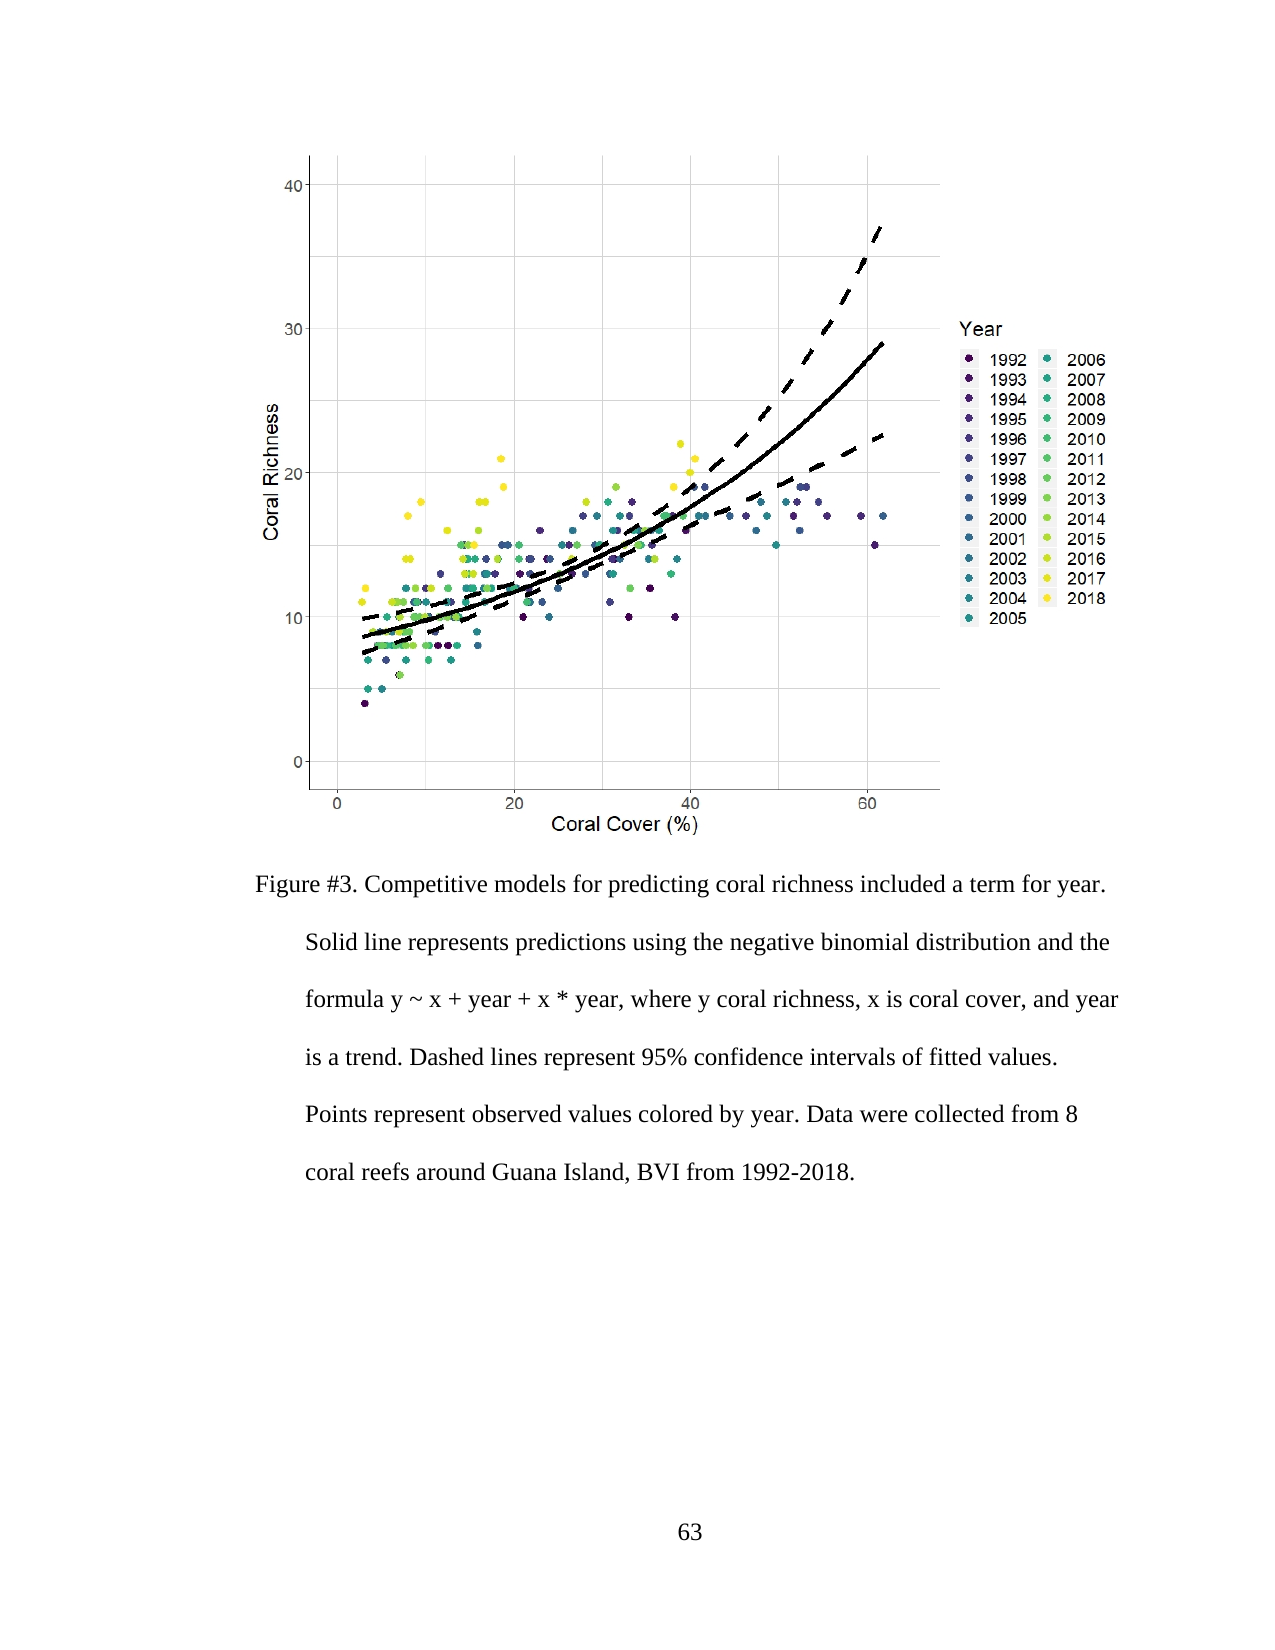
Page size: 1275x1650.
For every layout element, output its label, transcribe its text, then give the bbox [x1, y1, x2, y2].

subtitle Figure #3. Competitive models for predicting coral richness included a term for year. Solid line represents predictions using the negative binomial distribution and the formula y ~ x + year + x * year, where y coral richness, x is coral cover, and year is a trend. Dashed lines represent 95% confidence intervals of fitted values. Points represent observed values colored by year. Data were collected from 8 coral reefs around Guana Island, BVI from 1992-2018. [255, 869, 1125, 1185]
picture [255, 150, 1118, 841]
